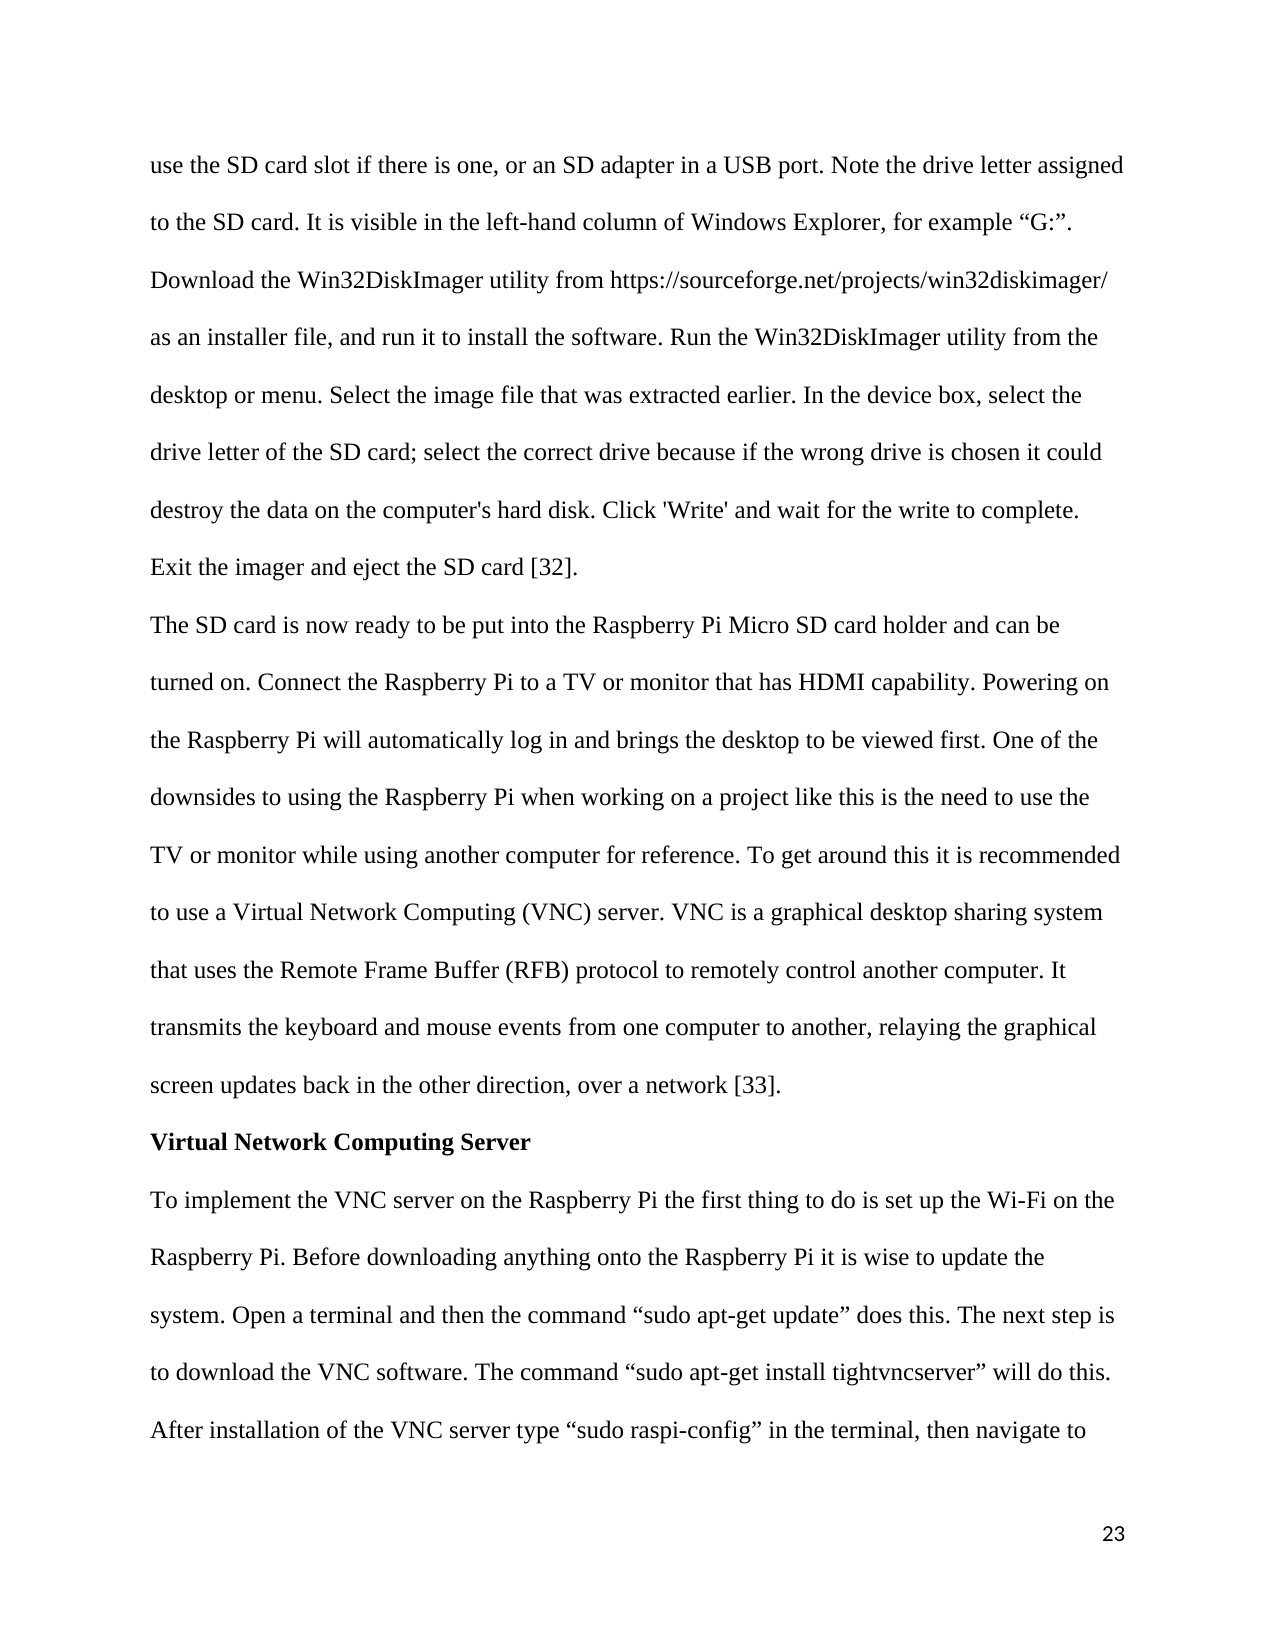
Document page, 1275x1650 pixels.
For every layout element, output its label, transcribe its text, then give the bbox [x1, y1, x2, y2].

text Virtual Network Computing Server [150, 1127, 1125, 1156]
text The SD card is now ready to be put into the Raspberry Pi Micro SD card holder and can be turned on. Connect the Raspberry Pi to a TV or monitor that has HDMI capability. Powering on the Raspberry Pi will automatically log in and brings the desktop to be viewed first. One of the downsides to using the Raspberry Pi when working on a project like this is the need to use the TV or monitor while using another computer for reference. To get around this it is recommended to use a Virtual Network Computing (VNC) server. VNC is a graphical desktop sharing system that uses the Remote Frame Buffer (RFB) protocol to remotely control another computer. It transmits the keyboard and mouse events from one computer to another, relaying the graphical screen updates back in the other direction, over a network [33]. [150, 610, 1125, 1099]
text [150, 150, 1125, 581]
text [150, 1185, 1125, 1444]
